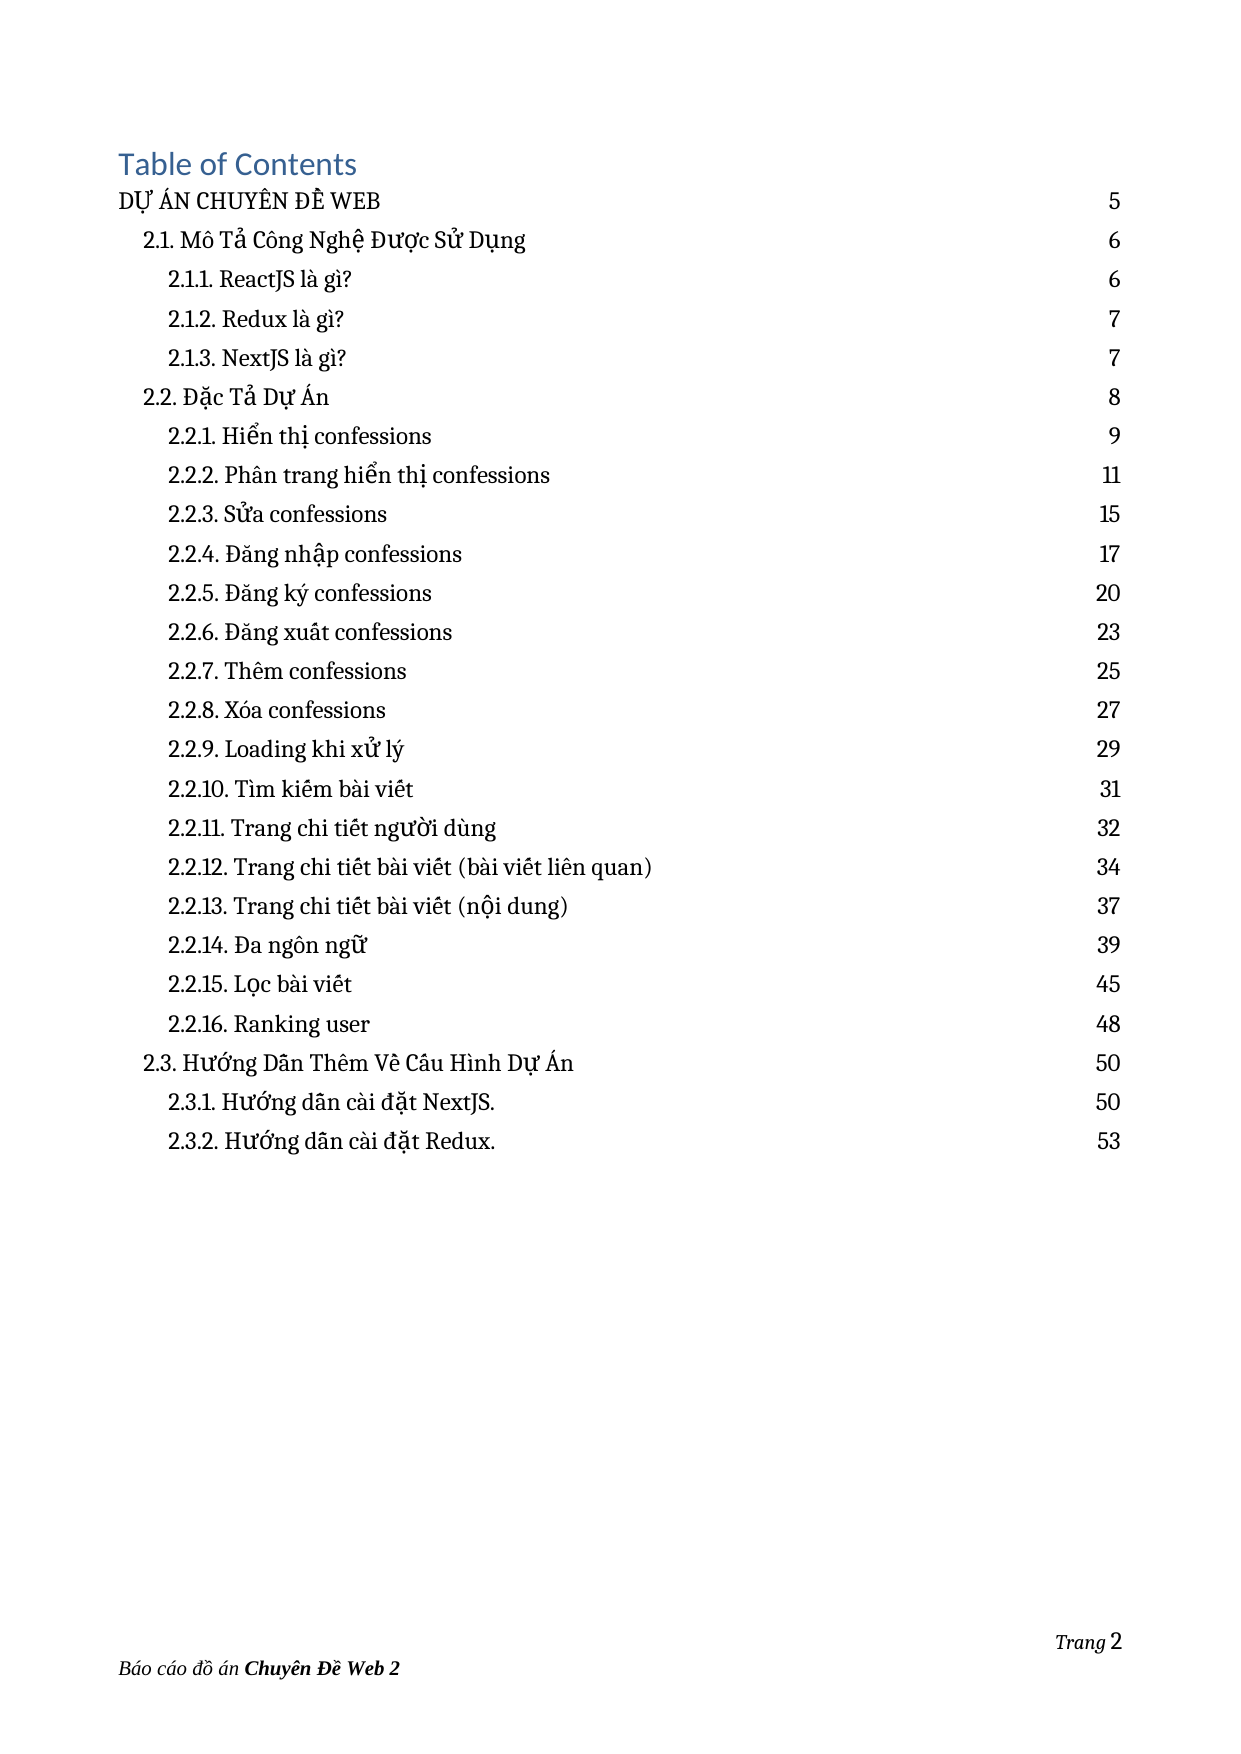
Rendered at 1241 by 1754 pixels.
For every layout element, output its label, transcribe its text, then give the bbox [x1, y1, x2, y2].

text Table of Contents [118, 143, 1122, 184]
